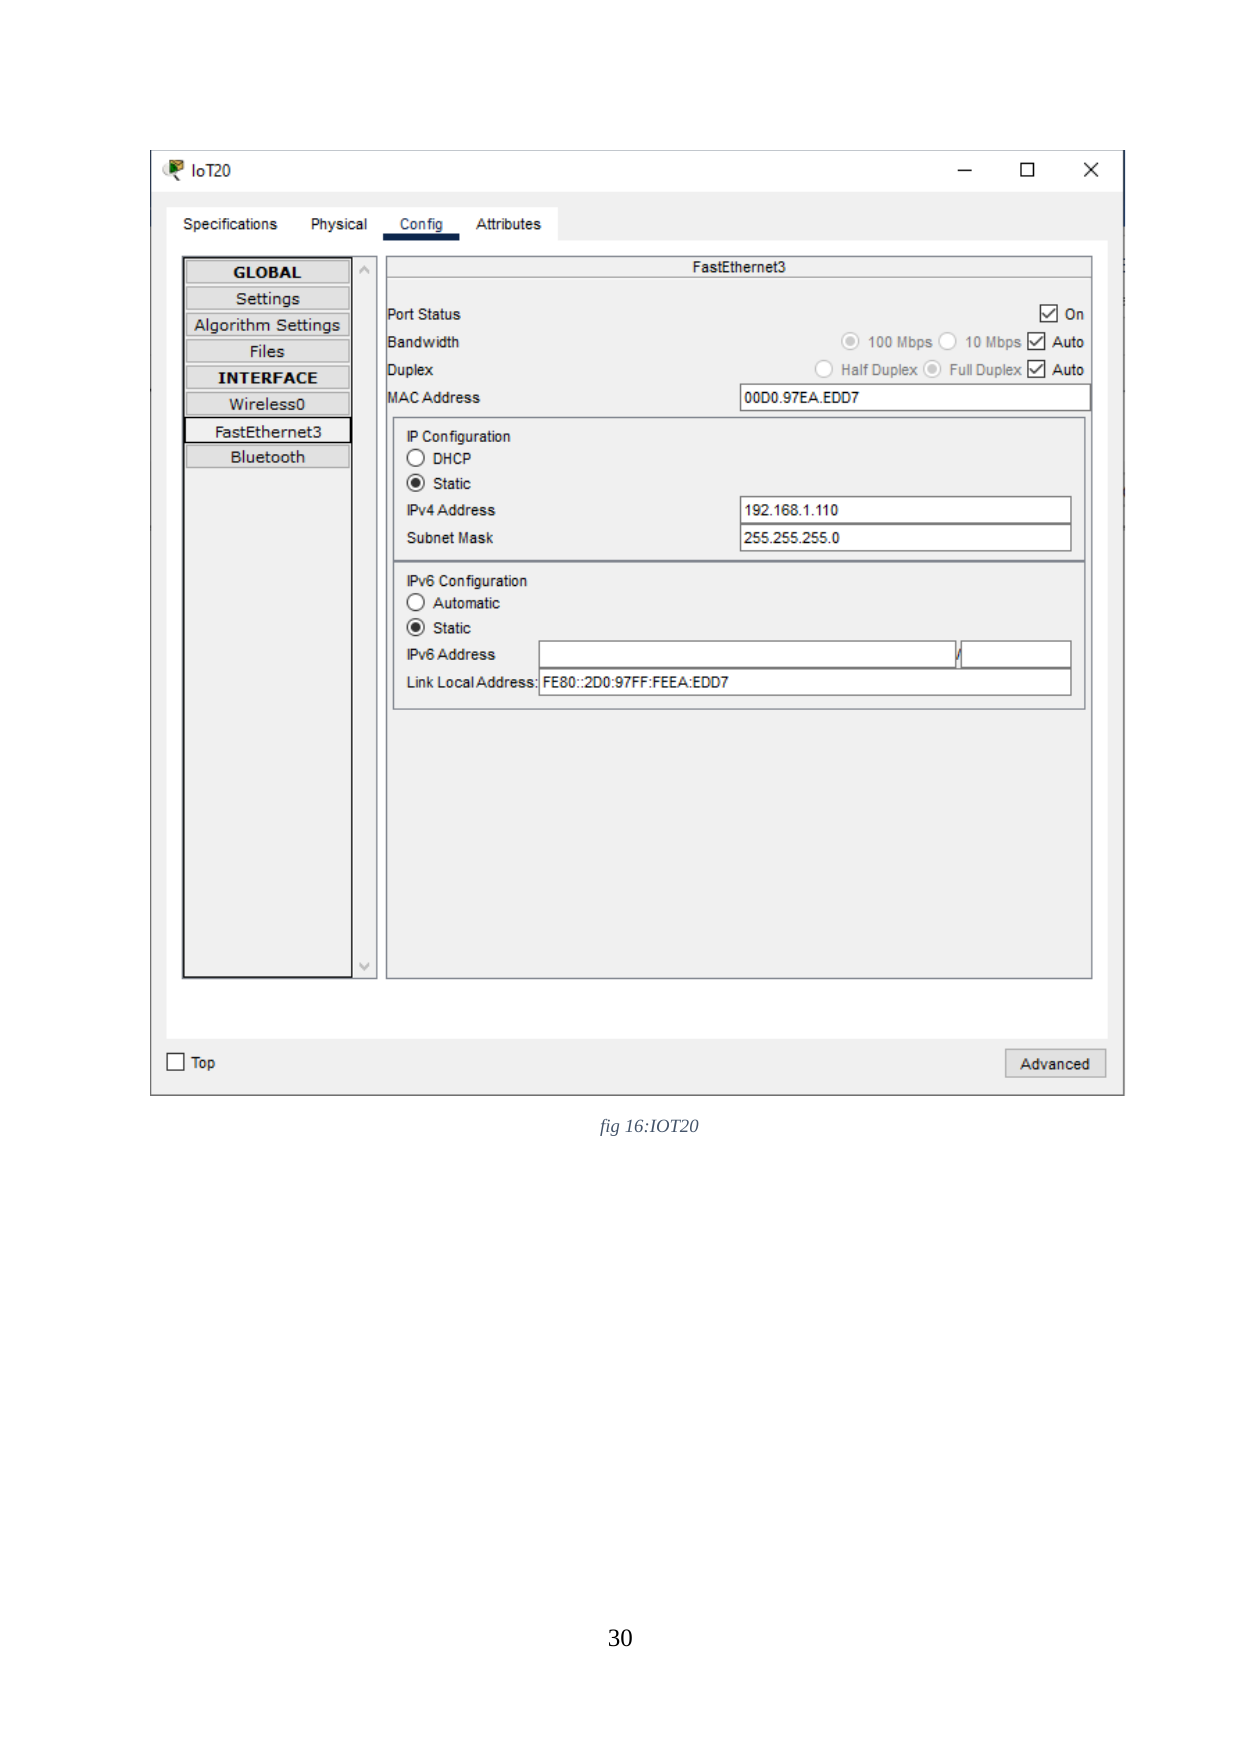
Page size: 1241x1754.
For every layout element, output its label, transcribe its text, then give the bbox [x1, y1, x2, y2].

picture [150, 150, 1125, 1096]
